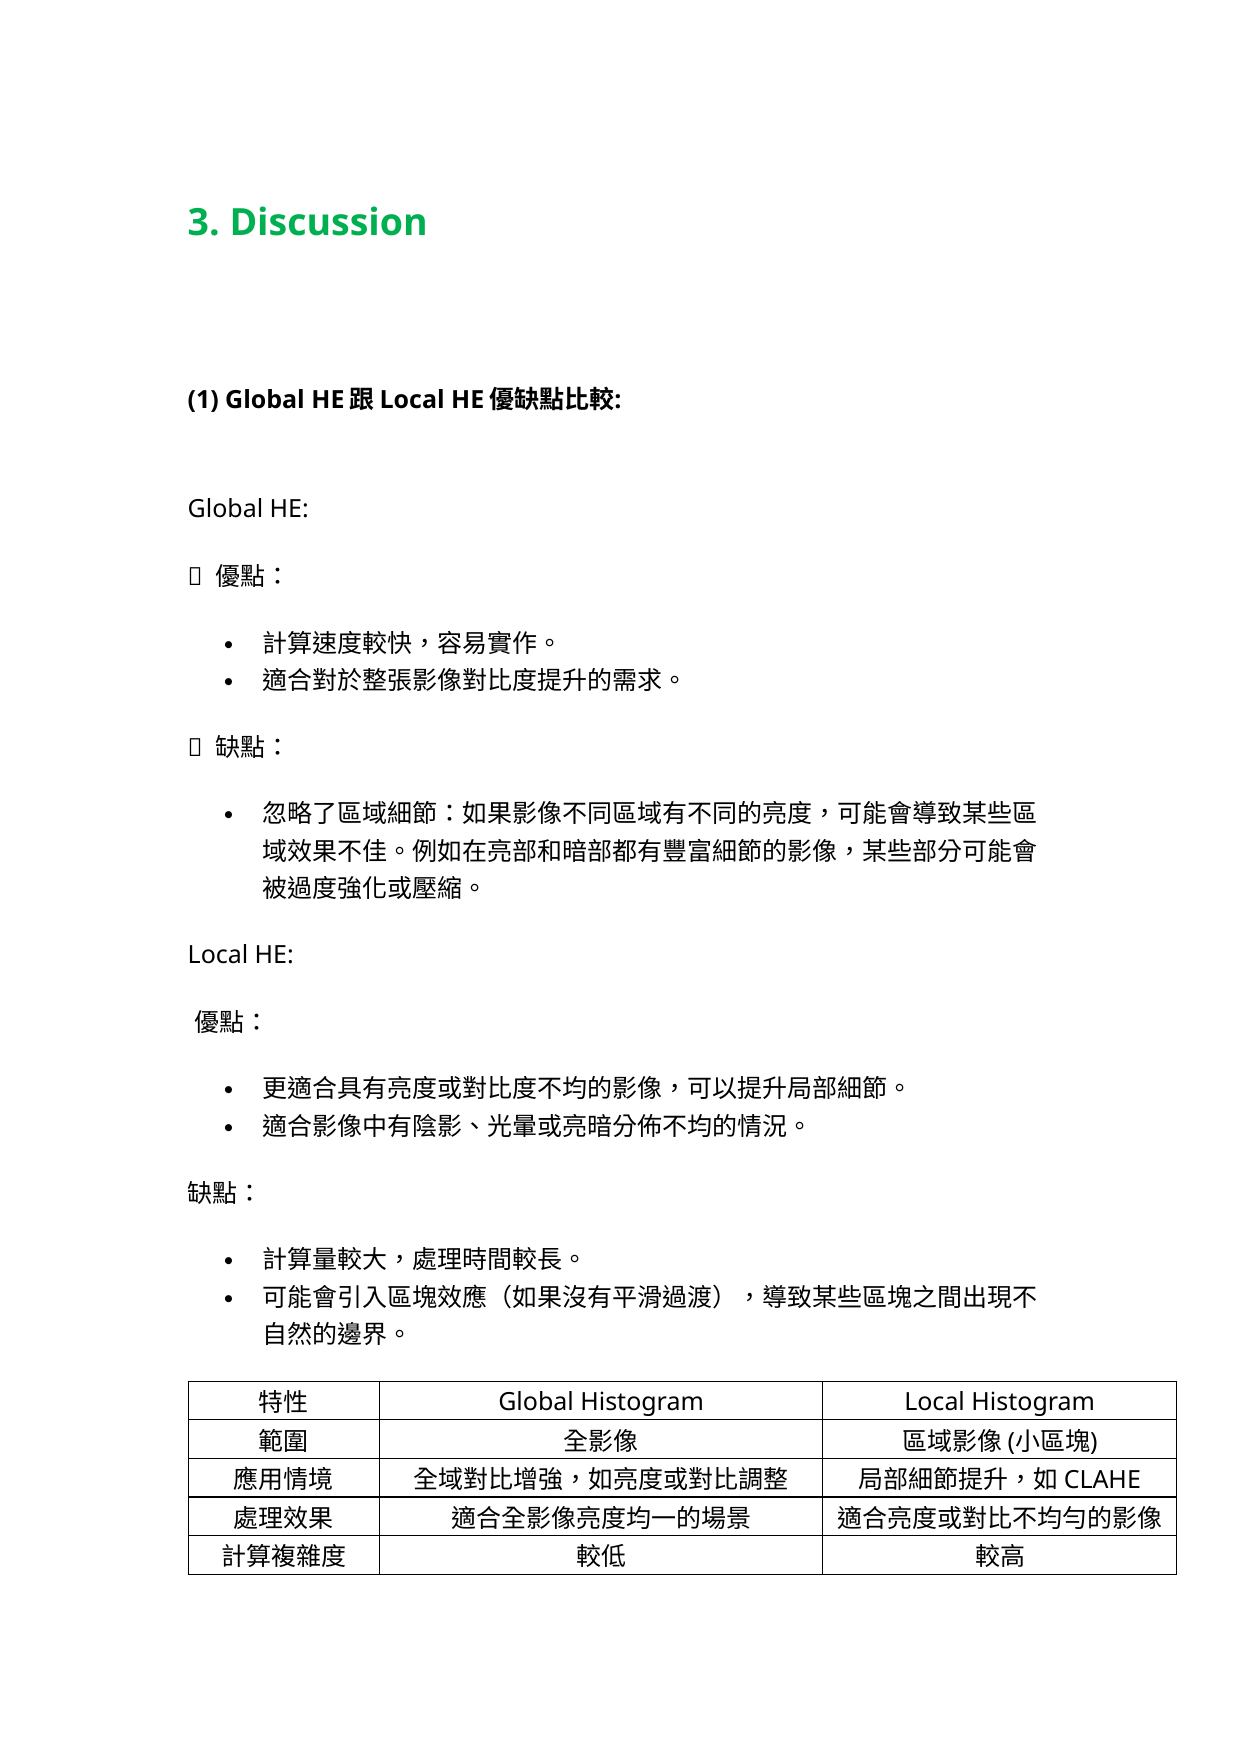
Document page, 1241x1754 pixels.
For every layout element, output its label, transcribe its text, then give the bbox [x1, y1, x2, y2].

table_header 特性 [189, 1382, 379, 1419]
table_cell 全域對比增強，如亮度或對比調整 [380, 1459, 822, 1496]
table_cell 適合全影像亮度均一的場景 [380, 1498, 822, 1535]
table_header Global Histogram [380, 1382, 822, 1419]
table_cell 適合亮度或對比不均勻的影像 [823, 1498, 1176, 1535]
list 適合影像中有陰影、光暈或亮暗分佈不均的情況。 [225, 1106, 1053, 1143]
table_cell 較高 [823, 1536, 1176, 1573]
table_cell 全影像 [380, 1420, 822, 1458]
text Global HE: [187, 489, 1053, 527]
text Local HE: [187, 935, 1053, 972]
list 更適合具有亮度或對比度不均的影像，可以提升局部細節。 [225, 1068, 1053, 1106]
text 優點： [187, 1002, 1053, 1039]
table_cell 範圍 [189, 1420, 379, 1458]
text  缺點： [187, 727, 1053, 764]
list 忽略了區域細節：如果影像不同區域有不同的亮度，可能會導致某些區域效果不佳。例如在亮部和暗部都有豐富細節的影像，某些部分可能會被過度強化或壓縮。 [225, 793, 1053, 906]
subtitle 3. Discussion [187, 183, 1053, 258]
list 適合對於整張影像對比度提升的需求。 [225, 660, 1053, 697]
text  優點： [187, 556, 1053, 593]
table_cell 處理效果 [189, 1498, 379, 1535]
table_header Local Histogram [823, 1382, 1176, 1419]
list 可能會引入區塊效應（如果沒有平滑過渡），導致某些區塊之間出現不自然的邊界。 [225, 1277, 1053, 1352]
subtitle Global HE跟Local HE優缺點比較: [187, 379, 1053, 417]
text 缺點： [187, 1172, 1053, 1210]
table_cell 計算複雜度 [189, 1536, 379, 1573]
table_cell 應用情境 [189, 1459, 379, 1496]
list 計算量較大，處理時間較長。 [225, 1239, 1053, 1277]
list 計算速度較快，容易實作。 [225, 622, 1053, 660]
table_cell 較低 [380, 1536, 822, 1573]
table_cell 局部細節提升，如CLAHE [823, 1459, 1176, 1496]
table_cell 區域影像 (小區塊) [823, 1420, 1176, 1458]
